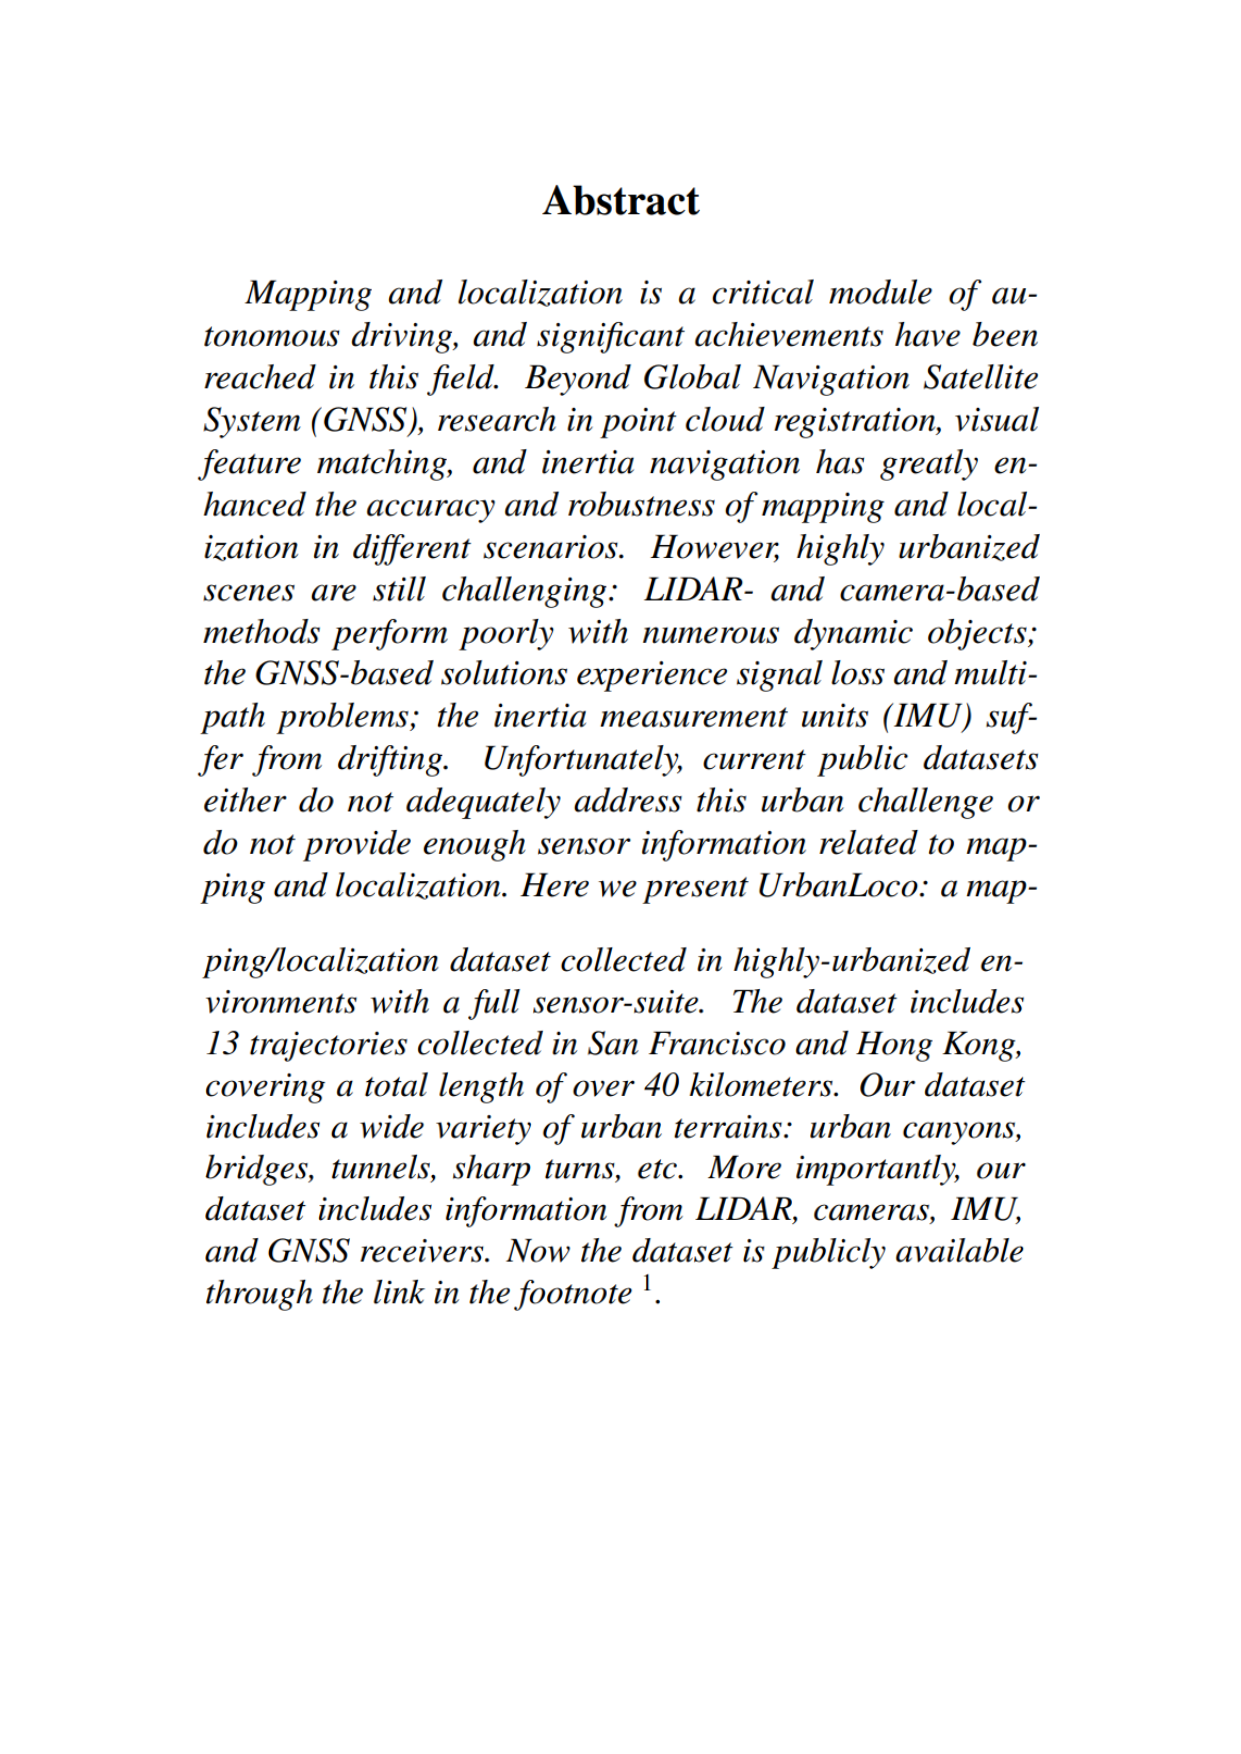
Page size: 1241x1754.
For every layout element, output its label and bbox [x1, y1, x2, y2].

picture [187, 942, 1053, 1314]
picture [187, 162, 1053, 917]
